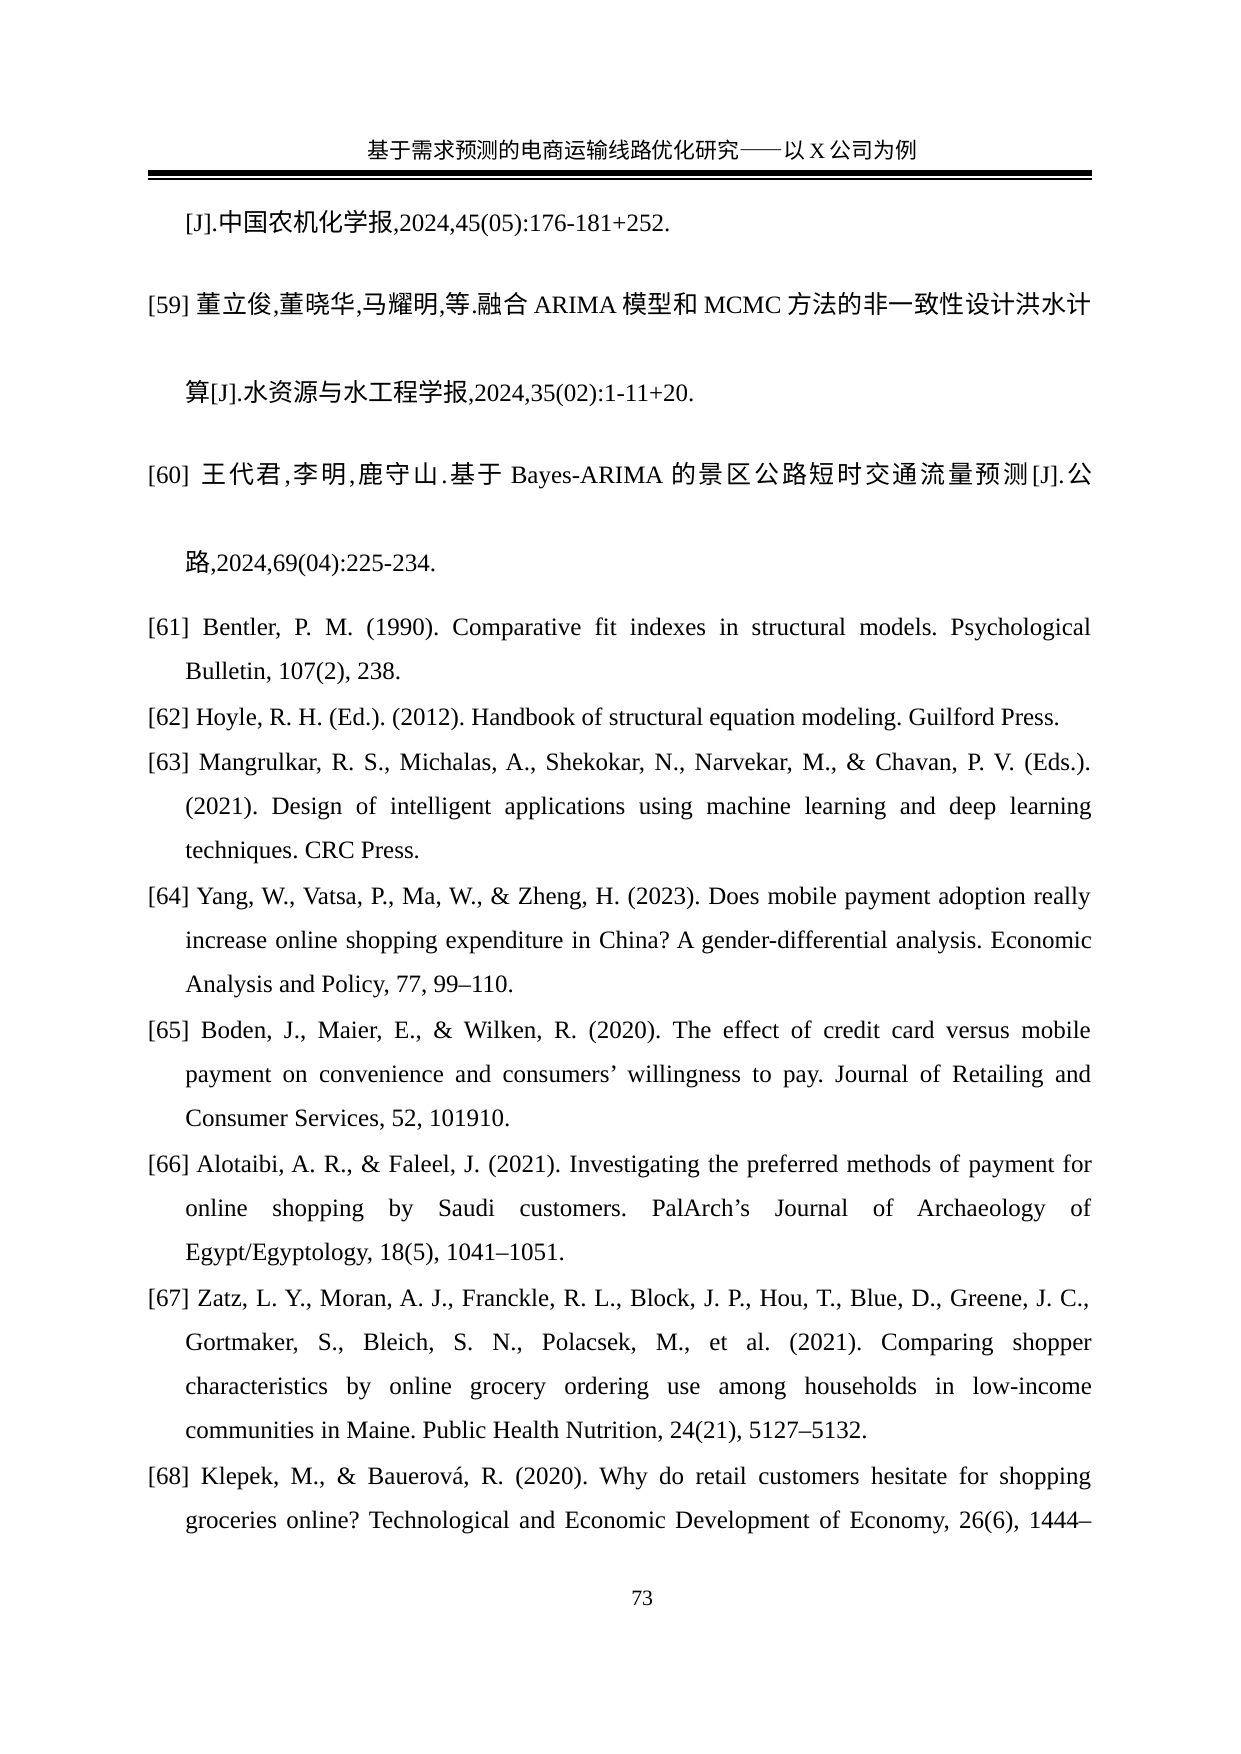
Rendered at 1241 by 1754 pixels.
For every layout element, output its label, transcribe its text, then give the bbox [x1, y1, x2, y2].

text [64] Yang, W., Vatsa, P., Ma, W., & Zheng, H. (2023). Does mobile payment adoption really increase online shopping expenditure in China? A gender-differential analysis. Economic Analysis and Policy, 77, 99–110. [148, 879, 1092, 1001]
text [60] 王代君,李明,鹿守山.基于Bayes-ARIMA的景区公路短时交通流量预测[J].公路,2024,69(04):225-234. [148, 439, 1092, 595]
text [148, 186, 1092, 254]
text [65] Boden, J., Maier, E., & Wilken, R. (2020). The effect of credit card versus mobile payment on convenience and consumers’ willingness to pay. Journal of Retailing and Consumer Services, 52, 101910. [148, 1013, 1092, 1135]
text [66] Alotaibi, A. R., & Faleel, J. (2021). Investigating the preferred methods of payment for online shopping by Saudi customers. PalArch’s Journal of Archaeology of Egypt/Egyptology, 18(5), 1041–1051. [148, 1147, 1092, 1269]
text [67] Zatz, L. Y., Moran, A. J., Franckle, R. L., Block, J. P., Hou, T., Blue, D., Greene, J. C., Gortmaker, S., Bleich, S. N., Polacsek, M., et al. (2021). Comparing shopper characteristics by online grocery ordering use among households in low-income communities in Maine. Public Health Nutrition, 24(21), 5127–5132. [148, 1281, 1092, 1447]
text [61] Bentler, P. M. (1990). Comparative fit indexes in structural models. Psychological Bulletin, 107(2), 238. [148, 609, 1092, 687]
text [63] Mangrulkar, R. S., Michalas, A., Shekokar, N., Narvekar, M., & Chavan, P. V. (Eds.). (2021). Design of intelligent applications using machine learning and deep learning techniques. CRC Press. [148, 745, 1092, 867]
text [148, 1459, 1092, 1537]
text [59] 董立俊,董晓华,马耀明,等.融合ARIMA模型和MCMC方法的非一致性设计洪水计算[J].水资源与水工程学报,2024,35(02):1-11+20. [148, 268, 1092, 424]
text [62] Hoyle, R. H. (Ed.). (2012). Handbook of structural equation modeling. Guilford Press. [148, 699, 1092, 733]
